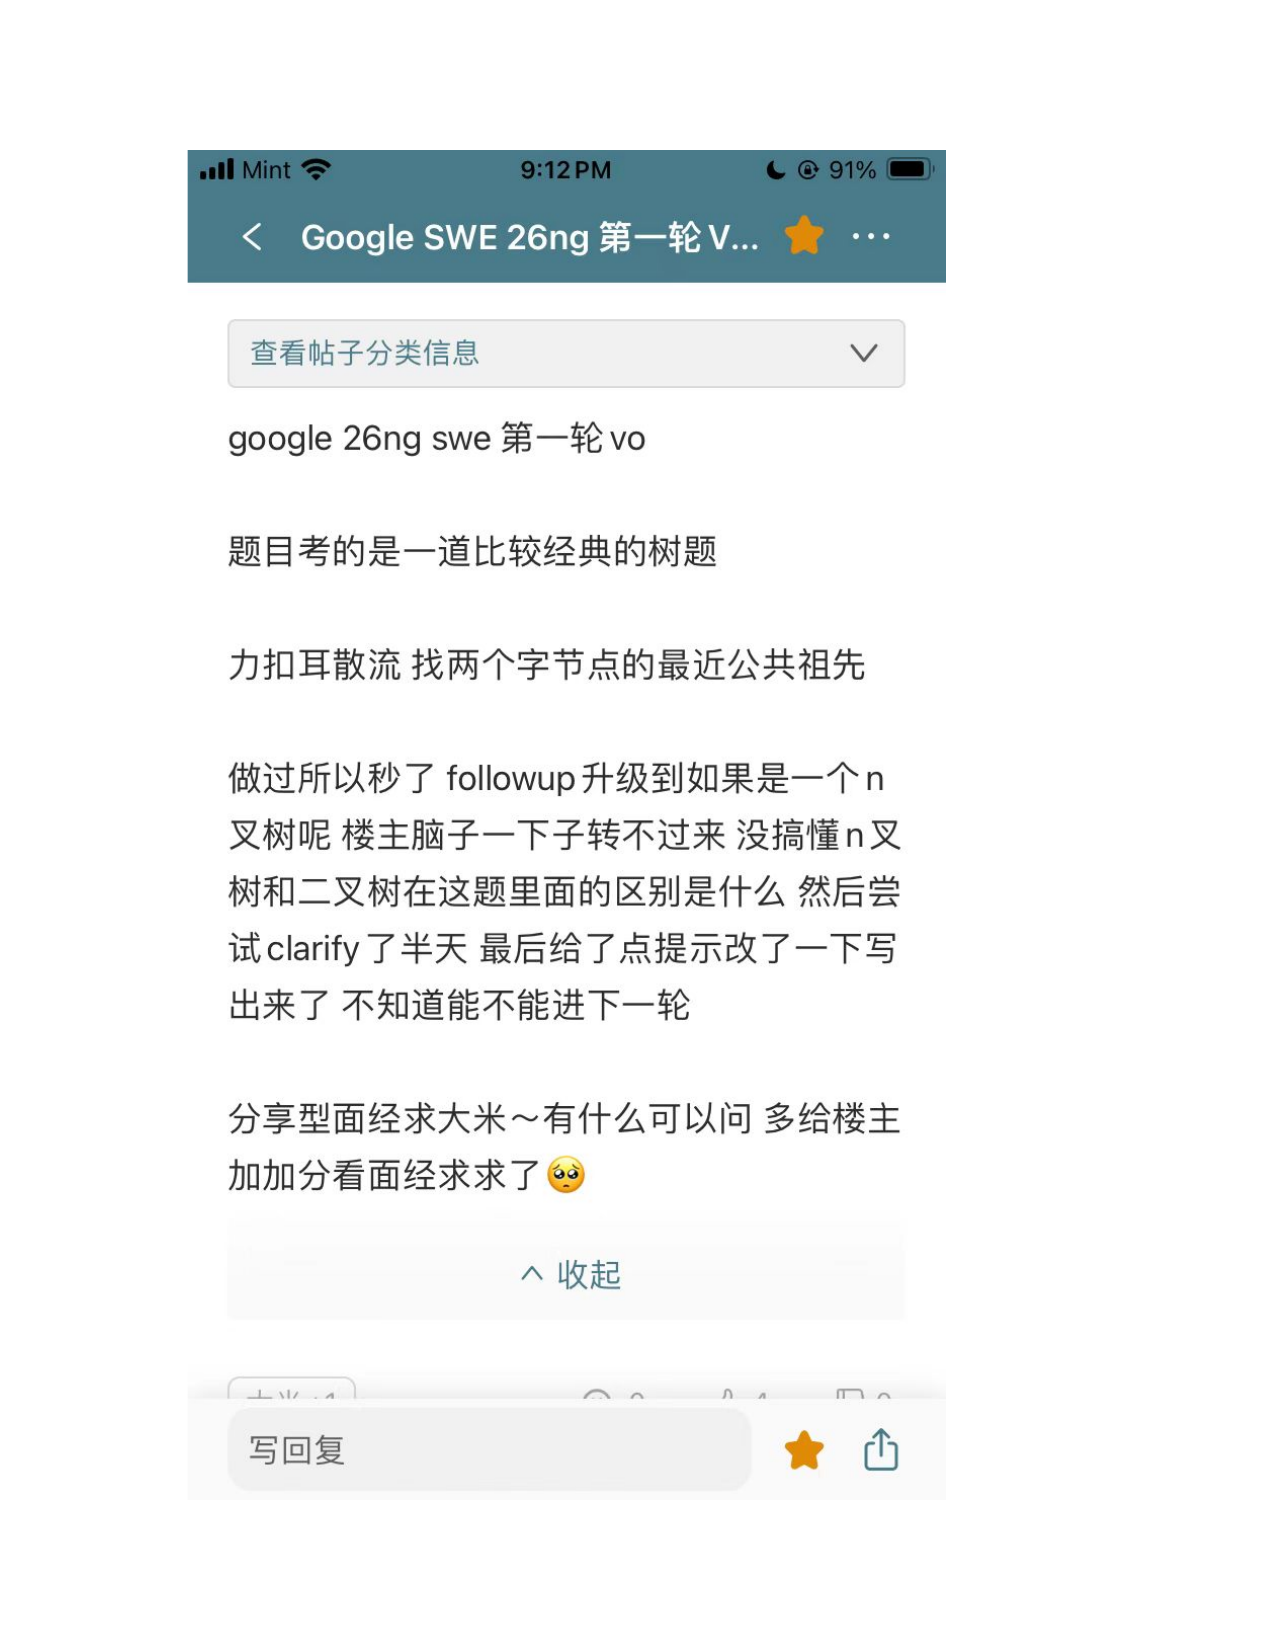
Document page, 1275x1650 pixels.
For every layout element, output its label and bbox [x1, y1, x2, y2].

picture [187, 150, 946, 1500]
